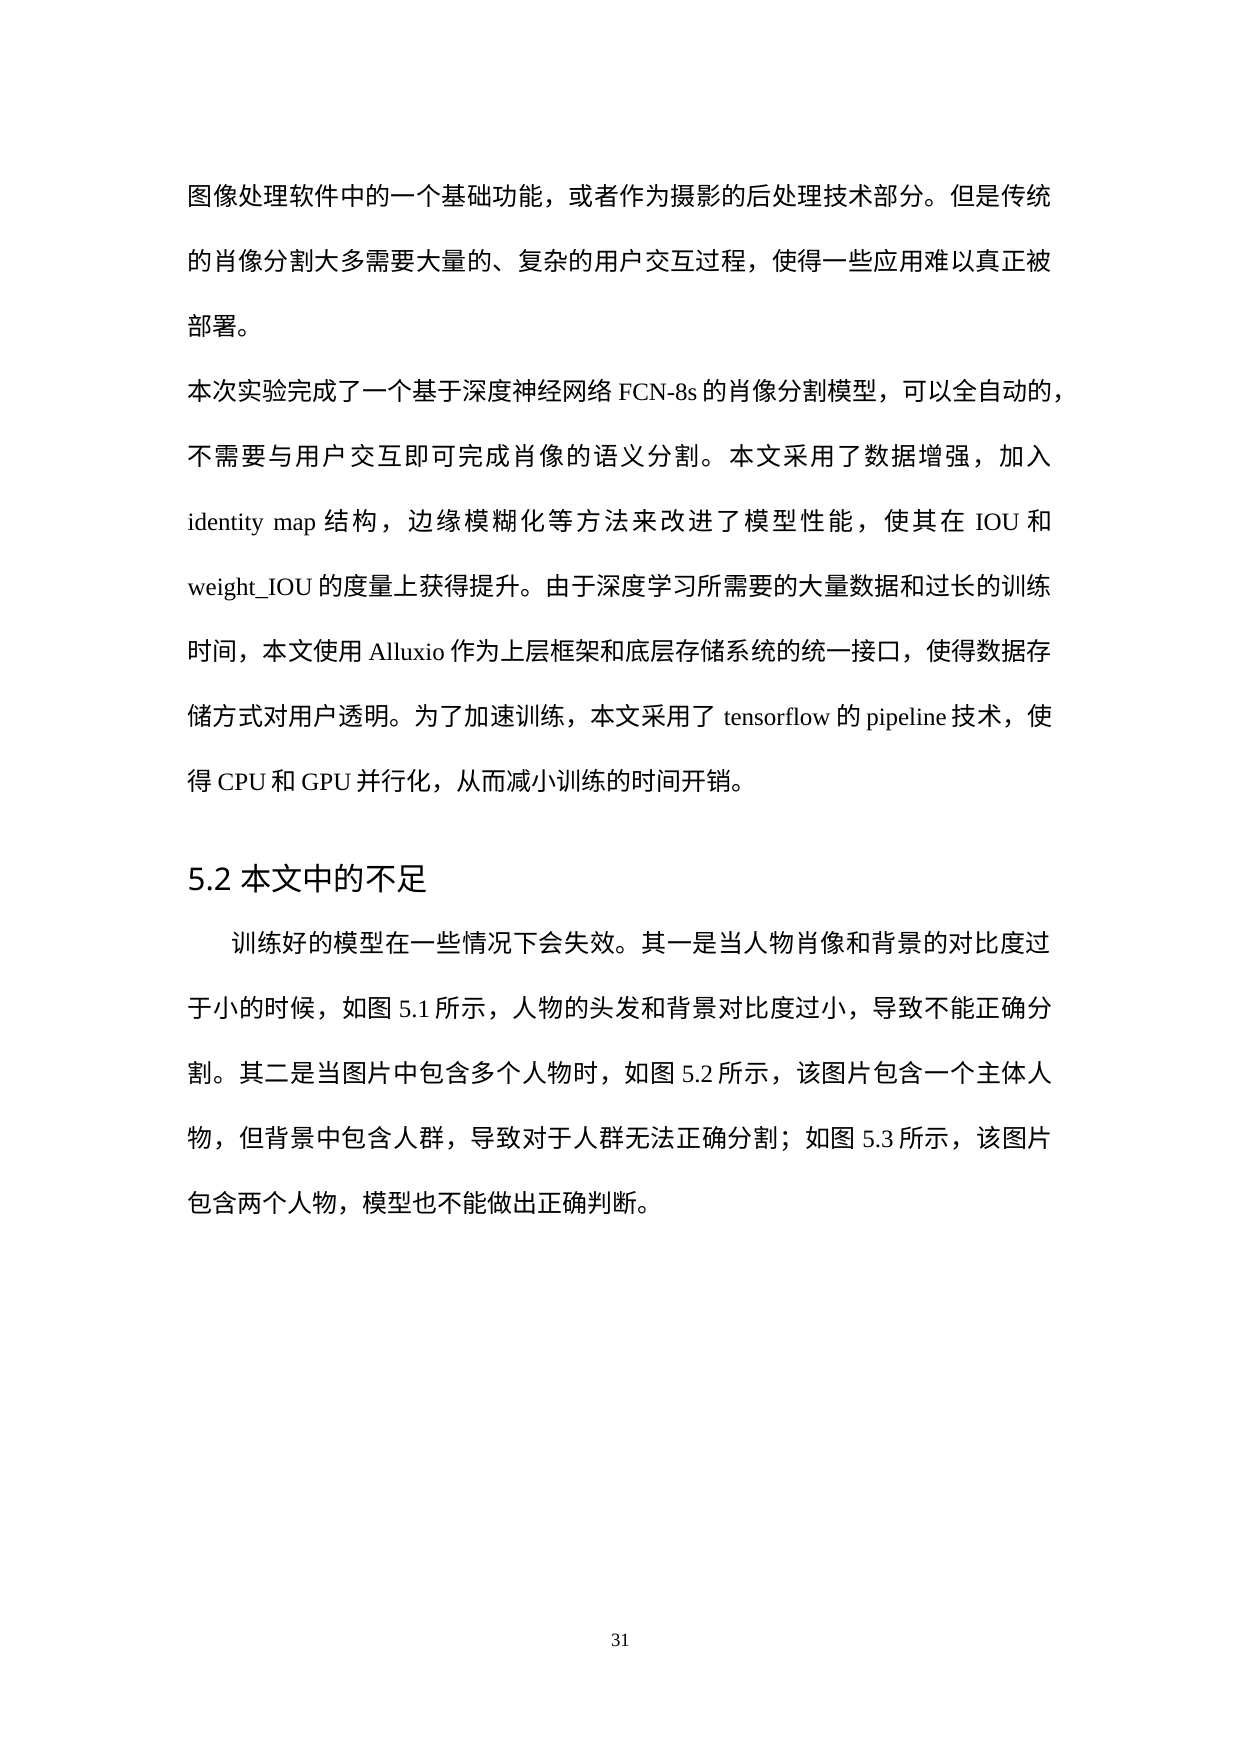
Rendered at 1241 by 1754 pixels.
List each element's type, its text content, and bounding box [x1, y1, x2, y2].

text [187, 162, 1053, 357]
text 5.2 本文中的不足 [187, 844, 1053, 909]
text 训练好的模型在一些情况下会失效。其一是当人物肖像和背景的对比度过于小的时候，如图5.1所示，人物的头发和背景对比度过小，导致不能正确分割。其二是当图片中包含多个人物时，如图5.2所示，该图片包含一个主体人物，但背景中包含人群，导致对于人群无法正确分割；如图5.3所示，该图片包含两个人物，模型也不能做出正确判断。 [187, 909, 1053, 1234]
text 本次实验完成了一个基于深度神经网络FCN-8s的肖像分割模型，可以全自动的，不需要与用户交互即可完成肖像的语义分割。本文采用了数据增强，加入identity map结构，边缘模糊化等方法来改进了模型性能，使其在IOU和weight_IOU的度量上获得提升。由于深度学习所需要的大量数据和过长的训练时间，本文使用Alluxio作为上层框架和底层存储系统的统一接口，使得数据存储方式对用户透明。为了加速训练，本文采用了tensorflow的pipeline技术，使得CPU和GPU并行化，从而减小训练的时间开销。 [187, 357, 1053, 812]
